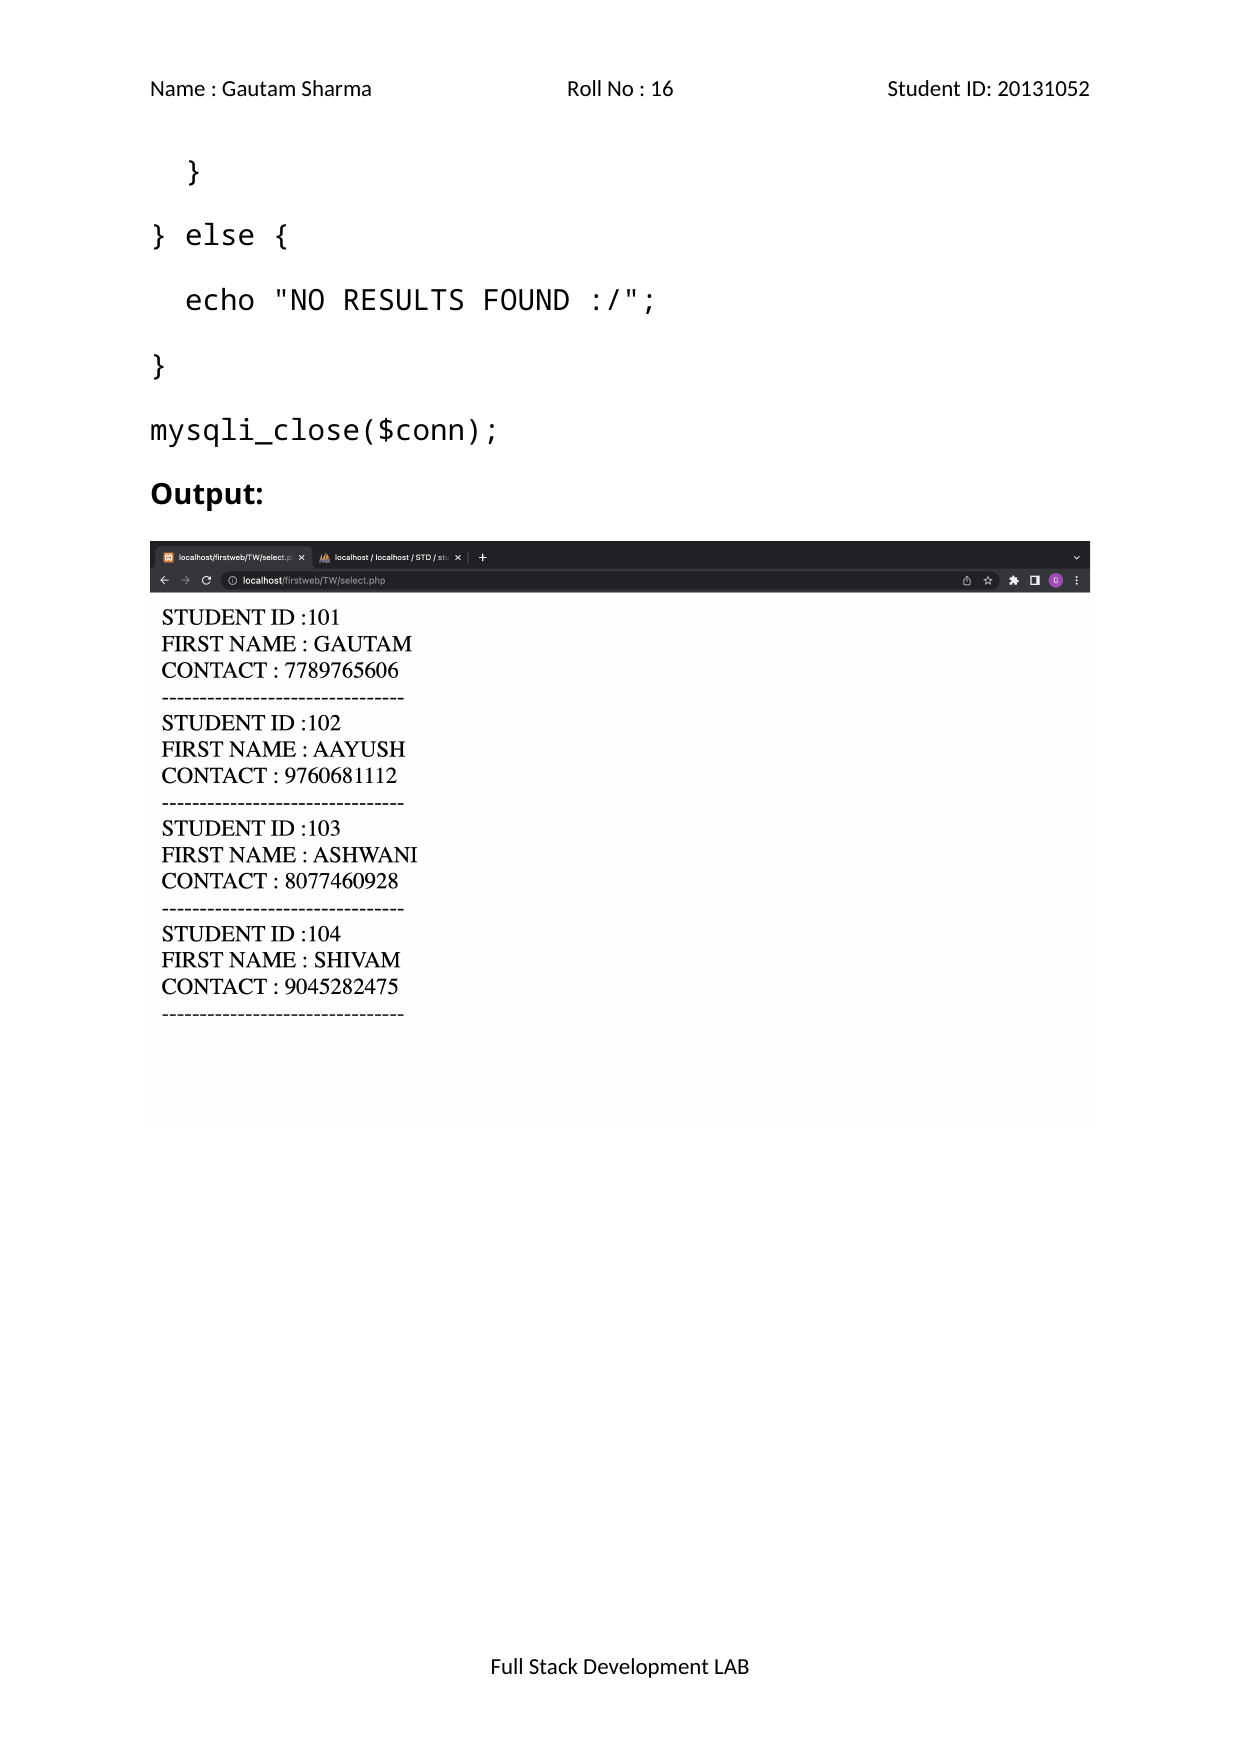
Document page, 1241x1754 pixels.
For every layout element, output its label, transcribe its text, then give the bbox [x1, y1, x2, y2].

text mysqli_close($conn); [150, 409, 1090, 448]
text } [150, 150, 1090, 190]
text } else { [150, 215, 1090, 254]
text Output: [150, 473, 1090, 513]
text } [150, 344, 1090, 384]
picture [150, 541, 1091, 1129]
text echo "NO RESULTS FOUND :/"; [150, 279, 1090, 319]
